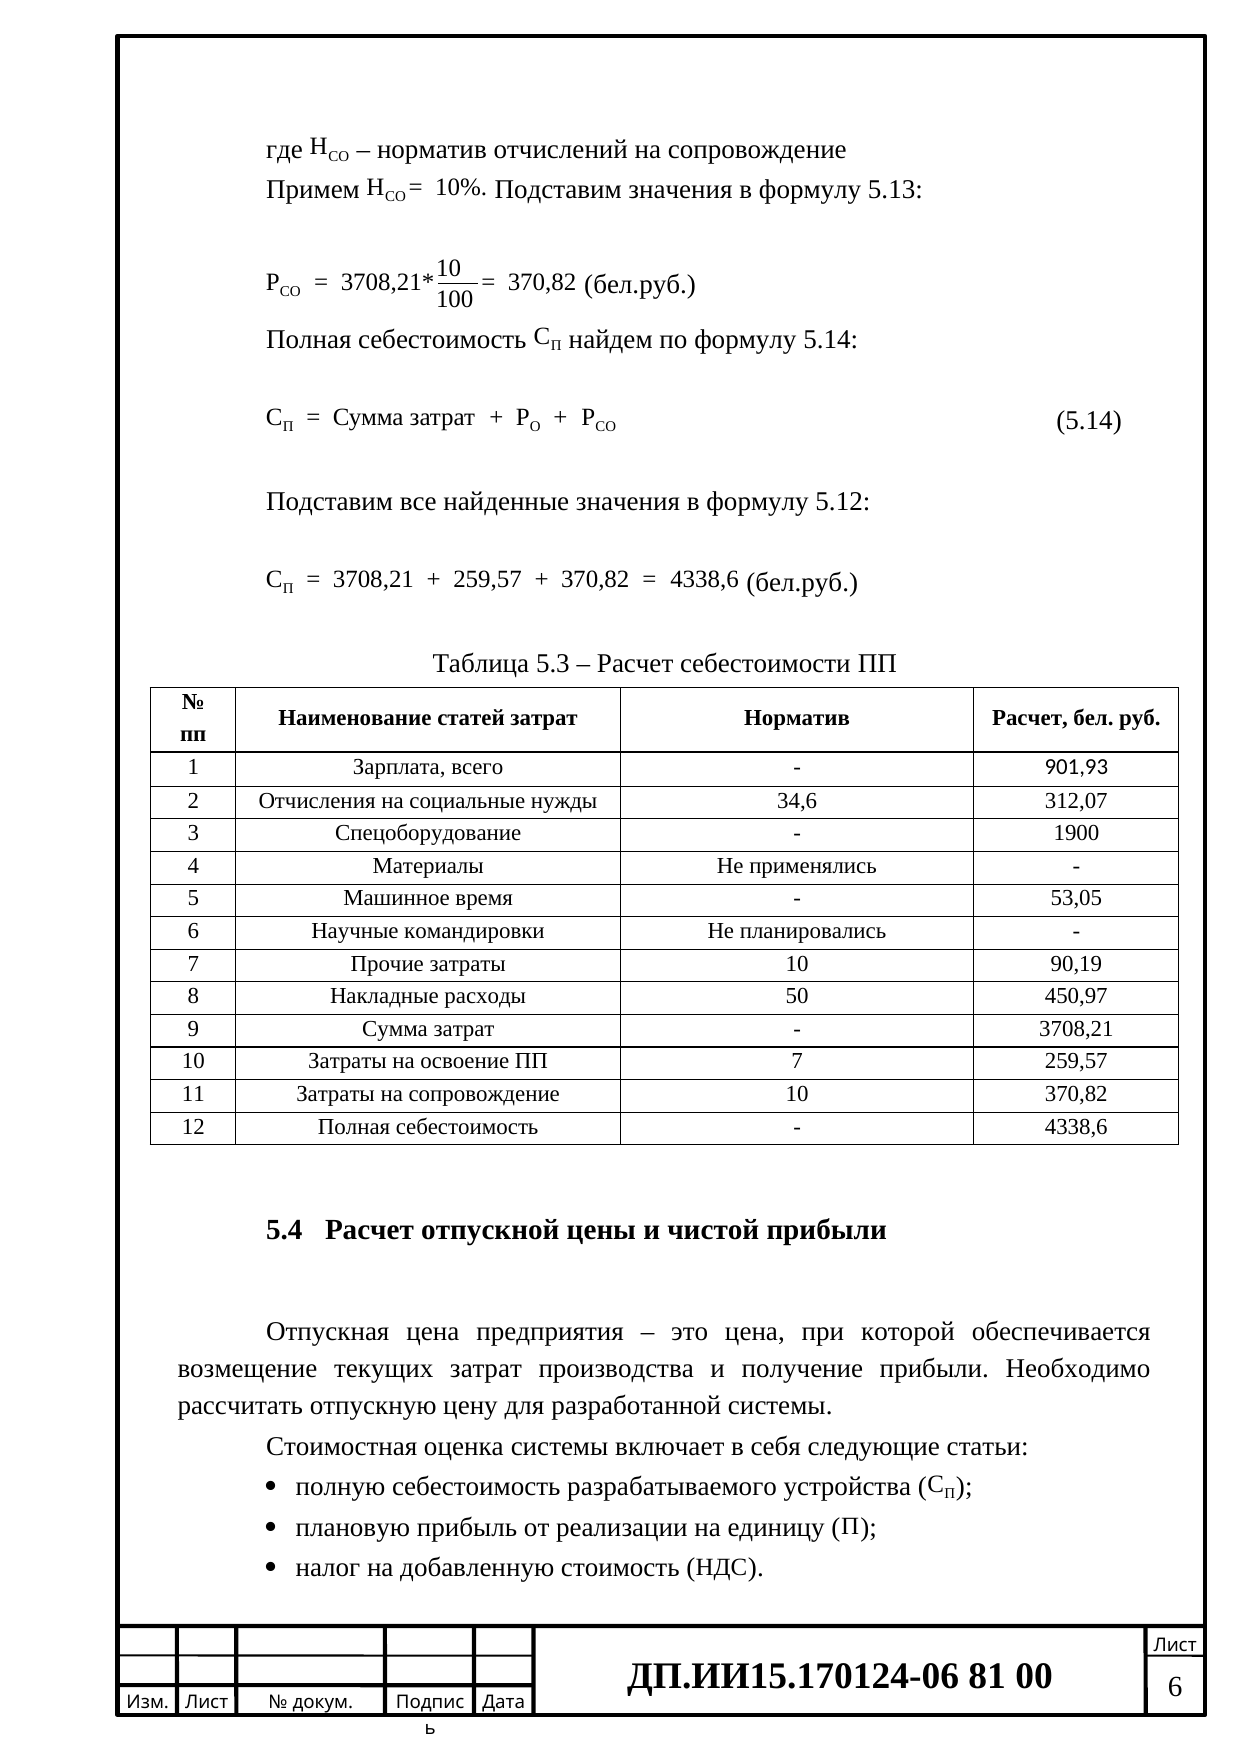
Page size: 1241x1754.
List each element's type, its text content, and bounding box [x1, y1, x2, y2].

table_cell 3708,21 [974, 1015, 1178, 1046]
table_cell 11 [151, 1080, 235, 1112]
table_cell Машинное время [236, 885, 620, 916]
table_cell 53,05 [974, 885, 1178, 916]
table_cell Полная себестоимость [236, 1113, 620, 1144]
table_cell - [621, 753, 973, 786]
table_cell 259,57 [974, 1048, 1178, 1079]
table_cell Зарплата, всего [236, 753, 620, 786]
table_cell 9 [151, 1015, 235, 1046]
table_cell 1 [151, 753, 235, 786]
table_header № пп [151, 688, 235, 751]
table_cell 4 [151, 852, 235, 883]
table_cell 10 [621, 950, 973, 981]
table_cell 450,97 [974, 982, 1178, 1014]
table_cell 10 [151, 1048, 235, 1079]
table_cell - [621, 885, 973, 916]
text Полная себестоимость найдем по формулу 5.14: [177, 323, 1152, 354]
table_cell Прочие затраты [236, 950, 620, 981]
text (5.14) [177, 404, 1122, 435]
table_cell 2 [151, 787, 235, 818]
table_cell 12 [151, 1113, 235, 1144]
table_cell 1900 [974, 819, 1178, 851]
table_cell Сумма затрат [236, 1015, 620, 1046]
table_cell Отчисления на социальные нужды [236, 787, 620, 818]
table_cell 90,19 [974, 950, 1178, 981]
table_cell - [974, 917, 1178, 949]
table_cell - [621, 1113, 973, 1144]
text Отпускная цена предприятия – это цена, при которой обеспечивается возмещение текущих затрат производства и получение прибыли. Необходимо рассчитать отпускную цену для разработанной системы. [177, 1315, 1152, 1421]
table_cell Спецоборудование [236, 819, 620, 851]
table_cell 370,82 [974, 1080, 1178, 1112]
table_cell 8 [151, 982, 235, 1014]
list налог на добавленную стоимость (). [266, 1552, 1152, 1583]
text где – норматив отчислений на сопровождение [177, 133, 1152, 164]
text Подставим все найденные значения в формулу 5.12: [177, 485, 1152, 516]
table_cell Затраты на сопровождение [236, 1080, 620, 1112]
text (бел.руб.) [177, 566, 1152, 597]
table_cell 4338,6 [974, 1113, 1178, 1144]
table_cell 7 [621, 1048, 973, 1079]
table_cell Накладные расходы [236, 982, 620, 1014]
text Примем Подставим значения в формулу 5.13: [177, 173, 1152, 205]
table_cell 10 [621, 1080, 973, 1112]
list плановую прибыль от реализации на единицу (); [266, 1511, 1152, 1542]
table_cell 50 [621, 982, 973, 1014]
table_cell 312,07 [974, 787, 1178, 818]
table_cell Научные командировки [236, 917, 620, 949]
text (бел.руб.) [177, 254, 1152, 313]
text Таблица 5.3 – Расчет себестоимости ПП [177, 647, 1152, 678]
table_cell 5 [151, 885, 235, 916]
list полную себестоимость разрабатываемого устройства (); [266, 1470, 1152, 1502]
table_cell 7 [151, 950, 235, 981]
table_header Норматив [621, 688, 973, 751]
table_cell - [621, 1015, 973, 1046]
table_cell - [621, 819, 973, 851]
table_cell Затраты на освоение ПП [236, 1048, 620, 1079]
table_cell 3 [151, 819, 235, 851]
list Расчет отпускной цены и чистой прибыли [266, 1212, 1152, 1246]
table_cell 34,6 [621, 787, 973, 818]
table_header Наименование статей затрат [236, 688, 620, 751]
table_cell 901,93 [974, 753, 1178, 786]
table_cell 6 [151, 917, 235, 949]
table_cell Материалы [236, 852, 620, 883]
table_cell Не применялись [621, 852, 973, 883]
table_header Расчет, бел. руб. [974, 688, 1178, 751]
table_cell - [974, 852, 1178, 883]
table_cell Не планировались [621, 917, 973, 949]
text Стоимостная оценка системы включает в себя следующие статьи: [177, 1430, 1152, 1461]
